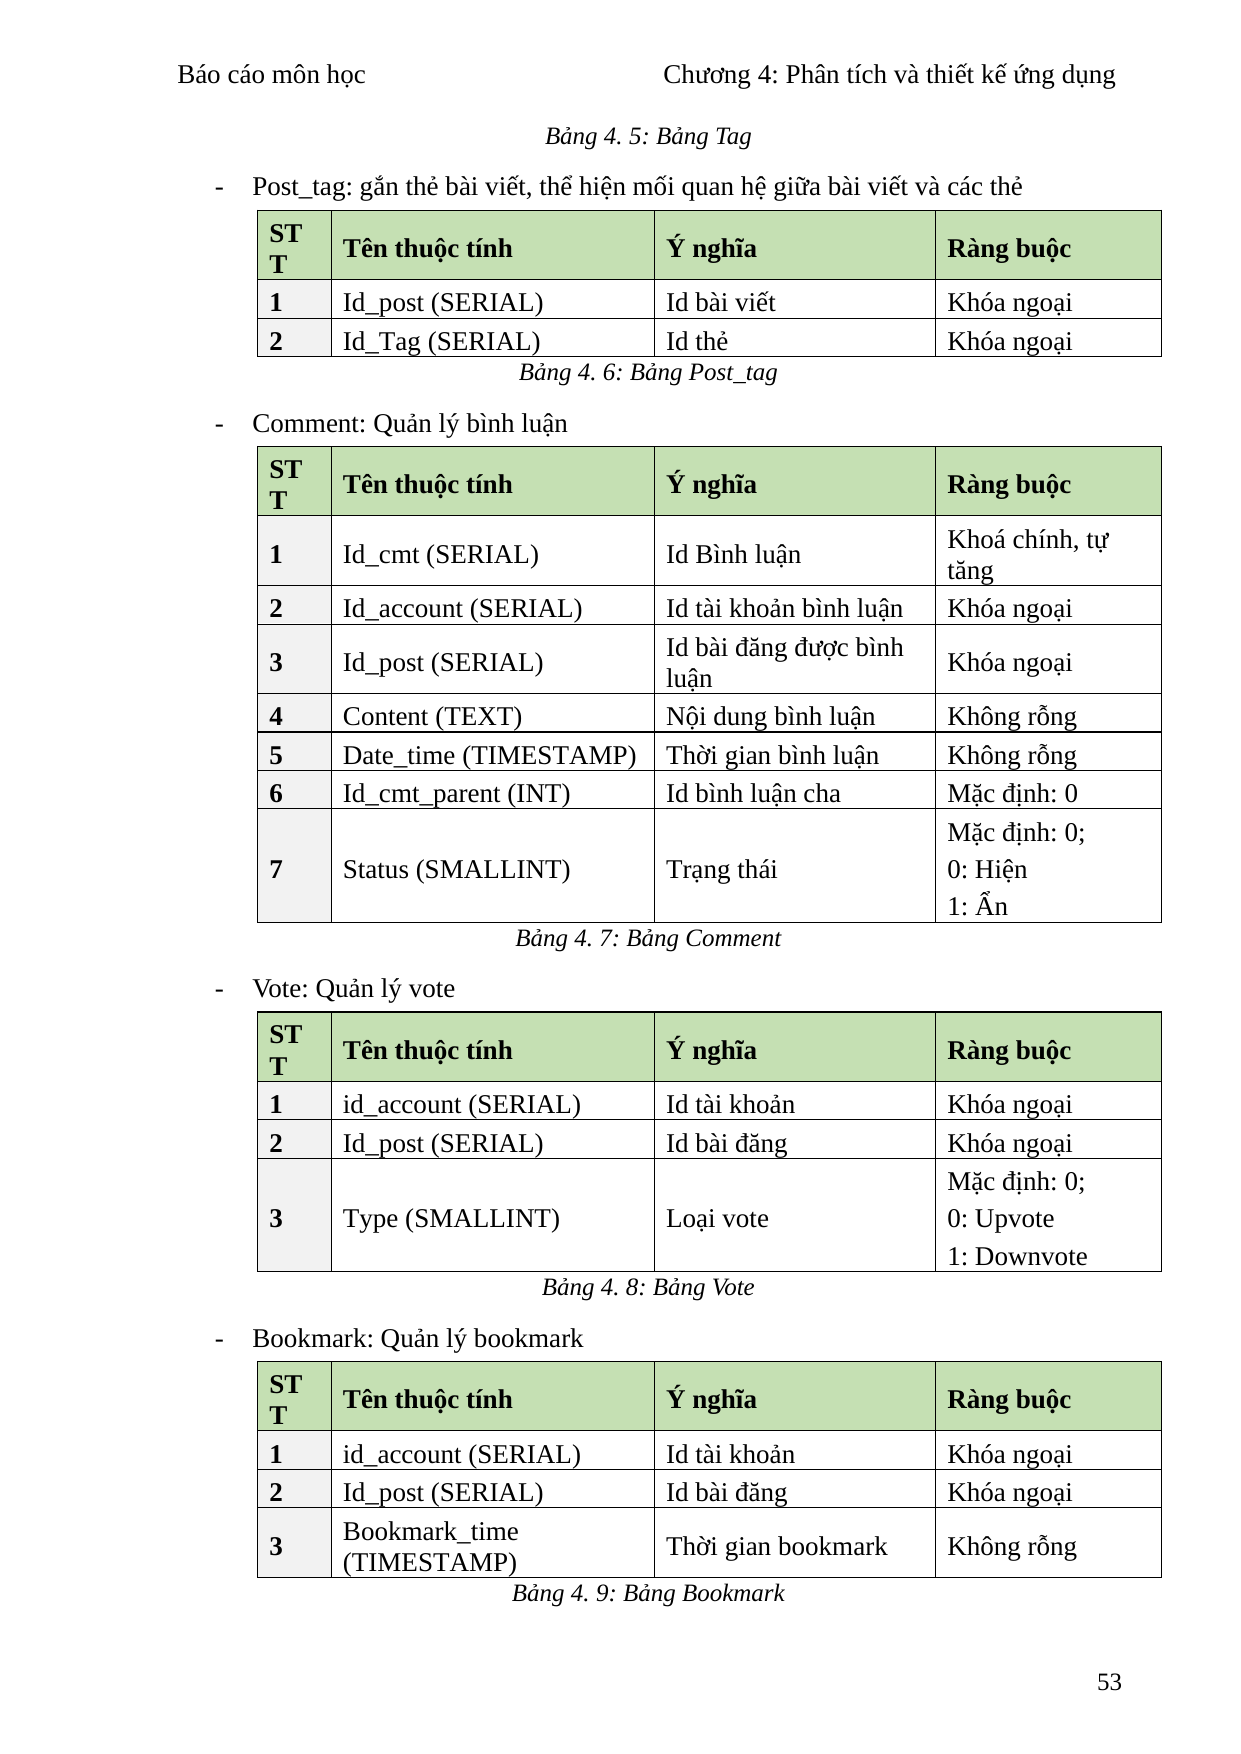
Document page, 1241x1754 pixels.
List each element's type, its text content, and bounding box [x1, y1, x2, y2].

table_cell Khóa ngoại [936, 1082, 1161, 1119]
table_cell Id tài khoản [655, 1082, 935, 1119]
table_header Ràng buộc [936, 1362, 1161, 1430]
table_cell 3 [258, 625, 331, 693]
table_cell 3 [258, 1159, 331, 1271]
table_cell Khoá chính, tự tăng [936, 516, 1161, 585]
table_cell Loại vote [655, 1159, 935, 1271]
table_cell Id_post (SERIAL) [332, 1120, 654, 1158]
table_cell Id_post (SERIAL) [332, 280, 654, 318]
list Vote: Quản lý vote [214, 972, 1122, 1003]
list Post_tag: gắn thẻ bài viết, thể hiện mối quan hệ giữa bài viết và các thẻ [214, 170, 1122, 202]
table_cell 1 [258, 516, 331, 585]
table_header STT [258, 447, 331, 515]
table_cell Date_time (TIMESTAMP) [332, 733, 654, 770]
table_header Ràng buộc [936, 447, 1161, 515]
table_header Tên thuộc tính [332, 211, 654, 279]
table_cell Id_post (SERIAL) [332, 625, 654, 693]
table_cell Không rỗng [936, 733, 1161, 770]
table_cell 6 [258, 771, 331, 808]
table_cell Trạng thái [655, 809, 935, 922]
table_cell 2 [258, 319, 331, 356]
table_cell Khóa ngoại [936, 586, 1161, 623]
text Bảng 4. 8: Bảng Vote [177, 1272, 1122, 1301]
table_cell Nội dung bình luận [655, 694, 935, 731]
table_cell Id bài đăng [655, 1120, 935, 1158]
table_header Tên thuộc tính [332, 1013, 654, 1081]
table_header Tên thuộc tính [332, 1362, 654, 1430]
table_cell Khóa ngoại [936, 625, 1161, 693]
table_cell Khóa ngoại [936, 1470, 1161, 1507]
table_cell Id_account (SERIAL) [332, 586, 654, 623]
table_header Ý nghĩa [655, 211, 935, 279]
table_cell Khóa ngoại [936, 1120, 1161, 1158]
table_cell Khóa ngoại [936, 280, 1161, 318]
table_cell Id bài đăng [655, 1470, 935, 1507]
table_cell Không rỗng [936, 1508, 1161, 1577]
text Bảng 4. 9: Bảng Bookmark [177, 1578, 1122, 1607]
table_header Ràng buộc [936, 1013, 1161, 1081]
text Bảng 4. 7: Bảng Comment [177, 923, 1122, 951]
table_cell 5 [258, 733, 331, 770]
table_cell id_account (SERIAL) [332, 1431, 654, 1469]
table_cell Id_cmt_parent (INT) [332, 771, 654, 808]
list Comment: Quản lý bình luận [214, 407, 1122, 438]
table_cell Id thẻ [655, 319, 935, 356]
table_cell 4 [258, 694, 331, 731]
table_cell Bookmark_time (TIMESTAMP) [332, 1508, 654, 1577]
table_header STT [258, 211, 331, 279]
table_header Ý nghĩa [655, 1013, 935, 1081]
table_cell Id_Tag (SERIAL) [332, 319, 654, 356]
table_header Ý nghĩa [655, 447, 935, 515]
table_cell Id bài đăng được bình luận [655, 625, 935, 693]
table_cell Status (SMALLINT) [332, 809, 654, 922]
table_header Ràng buộc [936, 211, 1161, 279]
table_cell Type (SMALLINT) [332, 1159, 654, 1271]
table_cell Thời gian bình luận [655, 733, 935, 770]
table_cell Id bình luận cha [655, 771, 935, 808]
table_cell 1 [258, 1431, 331, 1469]
table_cell Id tài khoản [655, 1431, 935, 1469]
table_cell Id_cmt (SERIAL) [332, 516, 654, 585]
table_cell Không rỗng [936, 694, 1161, 731]
table_cell Thời gian bookmark [655, 1508, 935, 1577]
table_header Tên thuộc tính [332, 447, 654, 515]
table_cell Id Bình luận [655, 516, 935, 585]
table_cell 7 [258, 809, 331, 922]
table_cell Khóa ngoại [936, 319, 1161, 356]
table_cell Id tài khoản bình luận [655, 586, 935, 623]
text Bảng 4. 6: Bảng Post_tag [177, 357, 1122, 386]
table_cell Khóa ngoại [936, 1431, 1161, 1469]
table_cell Id bài viết [655, 280, 935, 318]
table_header STT [258, 1362, 331, 1430]
table_cell 3 [258, 1508, 331, 1577]
table_cell Mặc định: 0; 0: Hiện 1: Ẩn [936, 809, 1161, 922]
table_cell Mặc định: 0 [936, 771, 1161, 808]
table_cell Id_post (SERIAL) [332, 1470, 654, 1507]
text Bảng 4. 5: Bảng Tag [177, 121, 1122, 149]
table_cell Mặc định: 0; 0: Upvote 1: Downvote [936, 1159, 1161, 1271]
table_cell 1 [258, 1082, 331, 1119]
table_cell id_account (SERIAL) [332, 1082, 654, 1119]
table_cell Content (TEXT) [332, 694, 654, 731]
table_header Ý nghĩa [655, 1362, 935, 1430]
table_cell 2 [258, 1120, 331, 1158]
table_cell 2 [258, 586, 331, 623]
table_header STT [258, 1013, 331, 1081]
list Bookmark: Quản lý bookmark [214, 1322, 1122, 1353]
table_cell 2 [258, 1470, 331, 1507]
table_cell 1 [258, 280, 331, 318]
